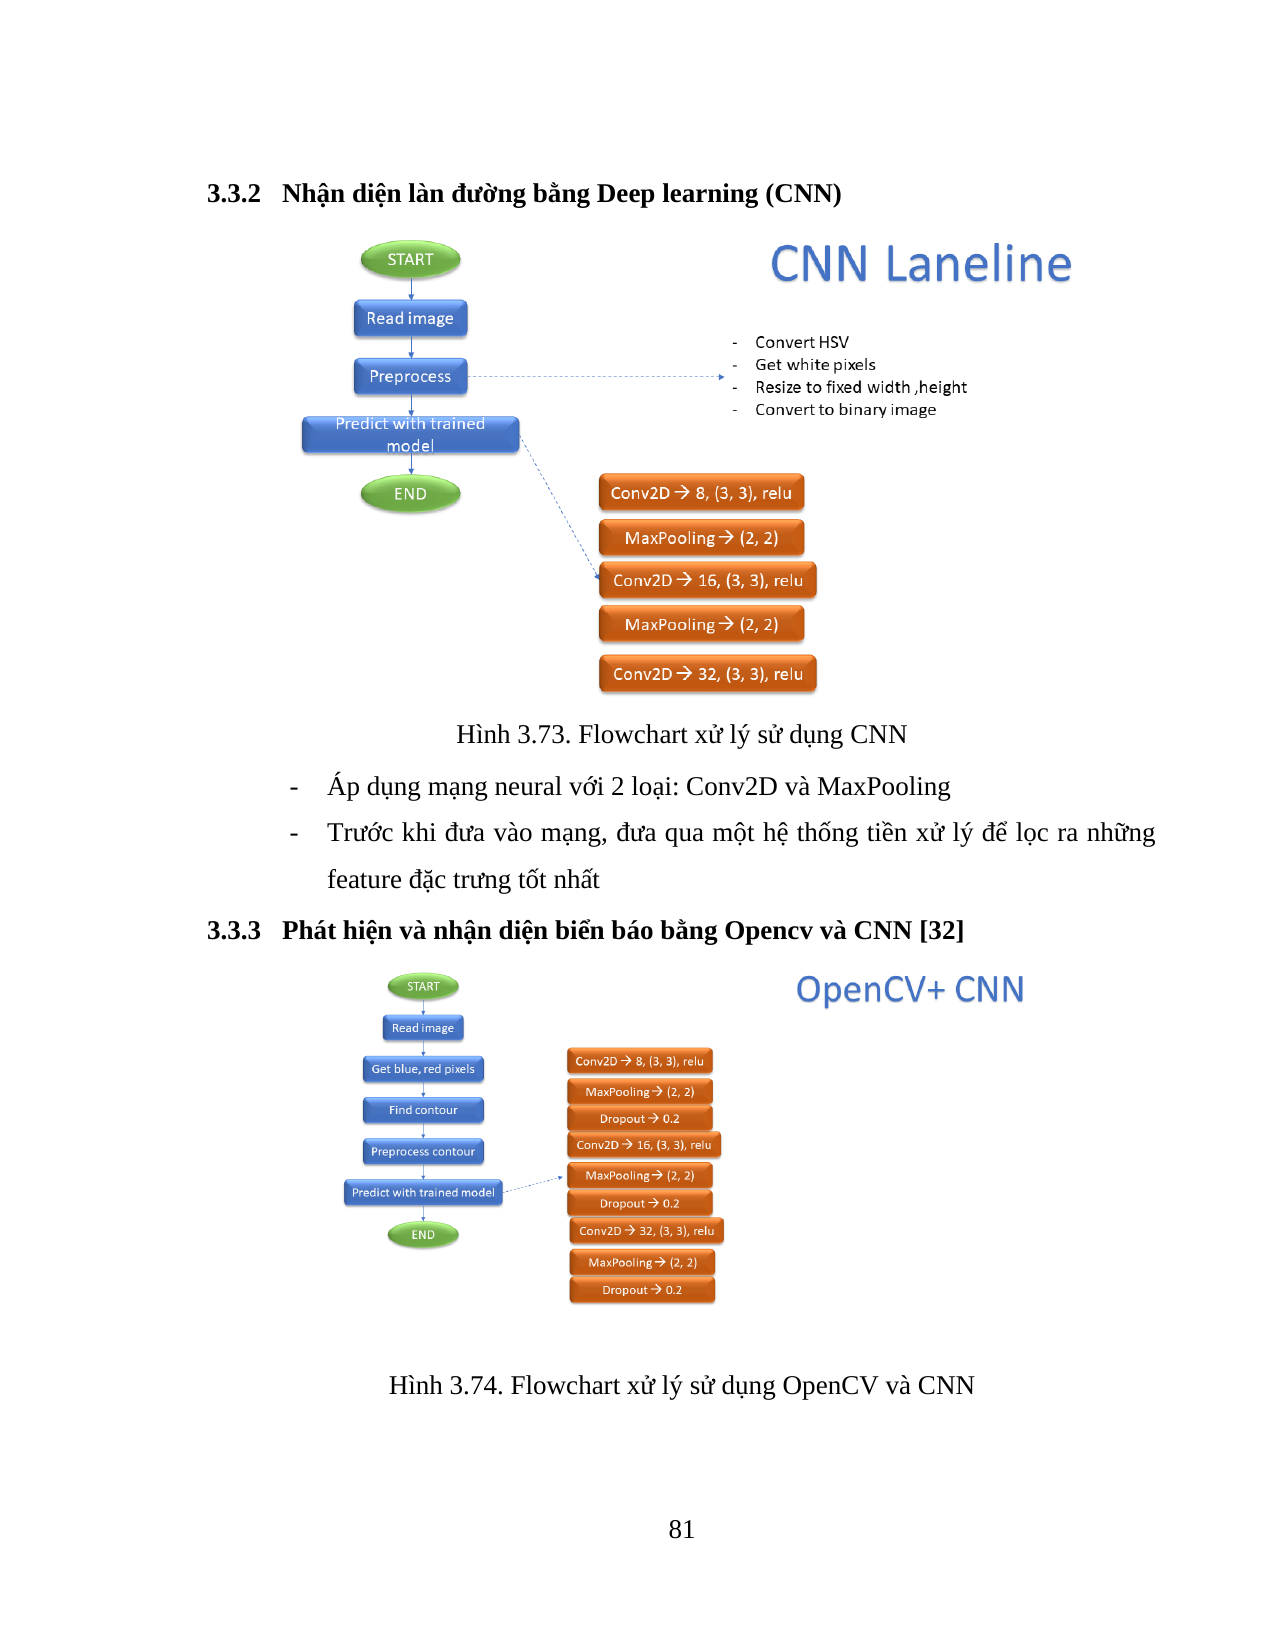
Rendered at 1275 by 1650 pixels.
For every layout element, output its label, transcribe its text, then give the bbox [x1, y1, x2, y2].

list Trước khi đưa vào mạng, đưa qua một hệ thống tiền xử lý để lọc ra những feature đặc trưng tốt nhất [289, 816, 1157, 894]
subtitle Phát hiện và nhận diện biển báo bằng Opencv và CNN [207, 914, 1157, 945]
list Áp dụng mạng neural với 2 loại: Conv2D và MaxPooling [289, 770, 1157, 801]
picture [281, 223, 1082, 703]
picture [332, 960, 1032, 1354]
subtitle Nhận diện làn đường bằng Deep learning (CNN) [207, 177, 1157, 208]
